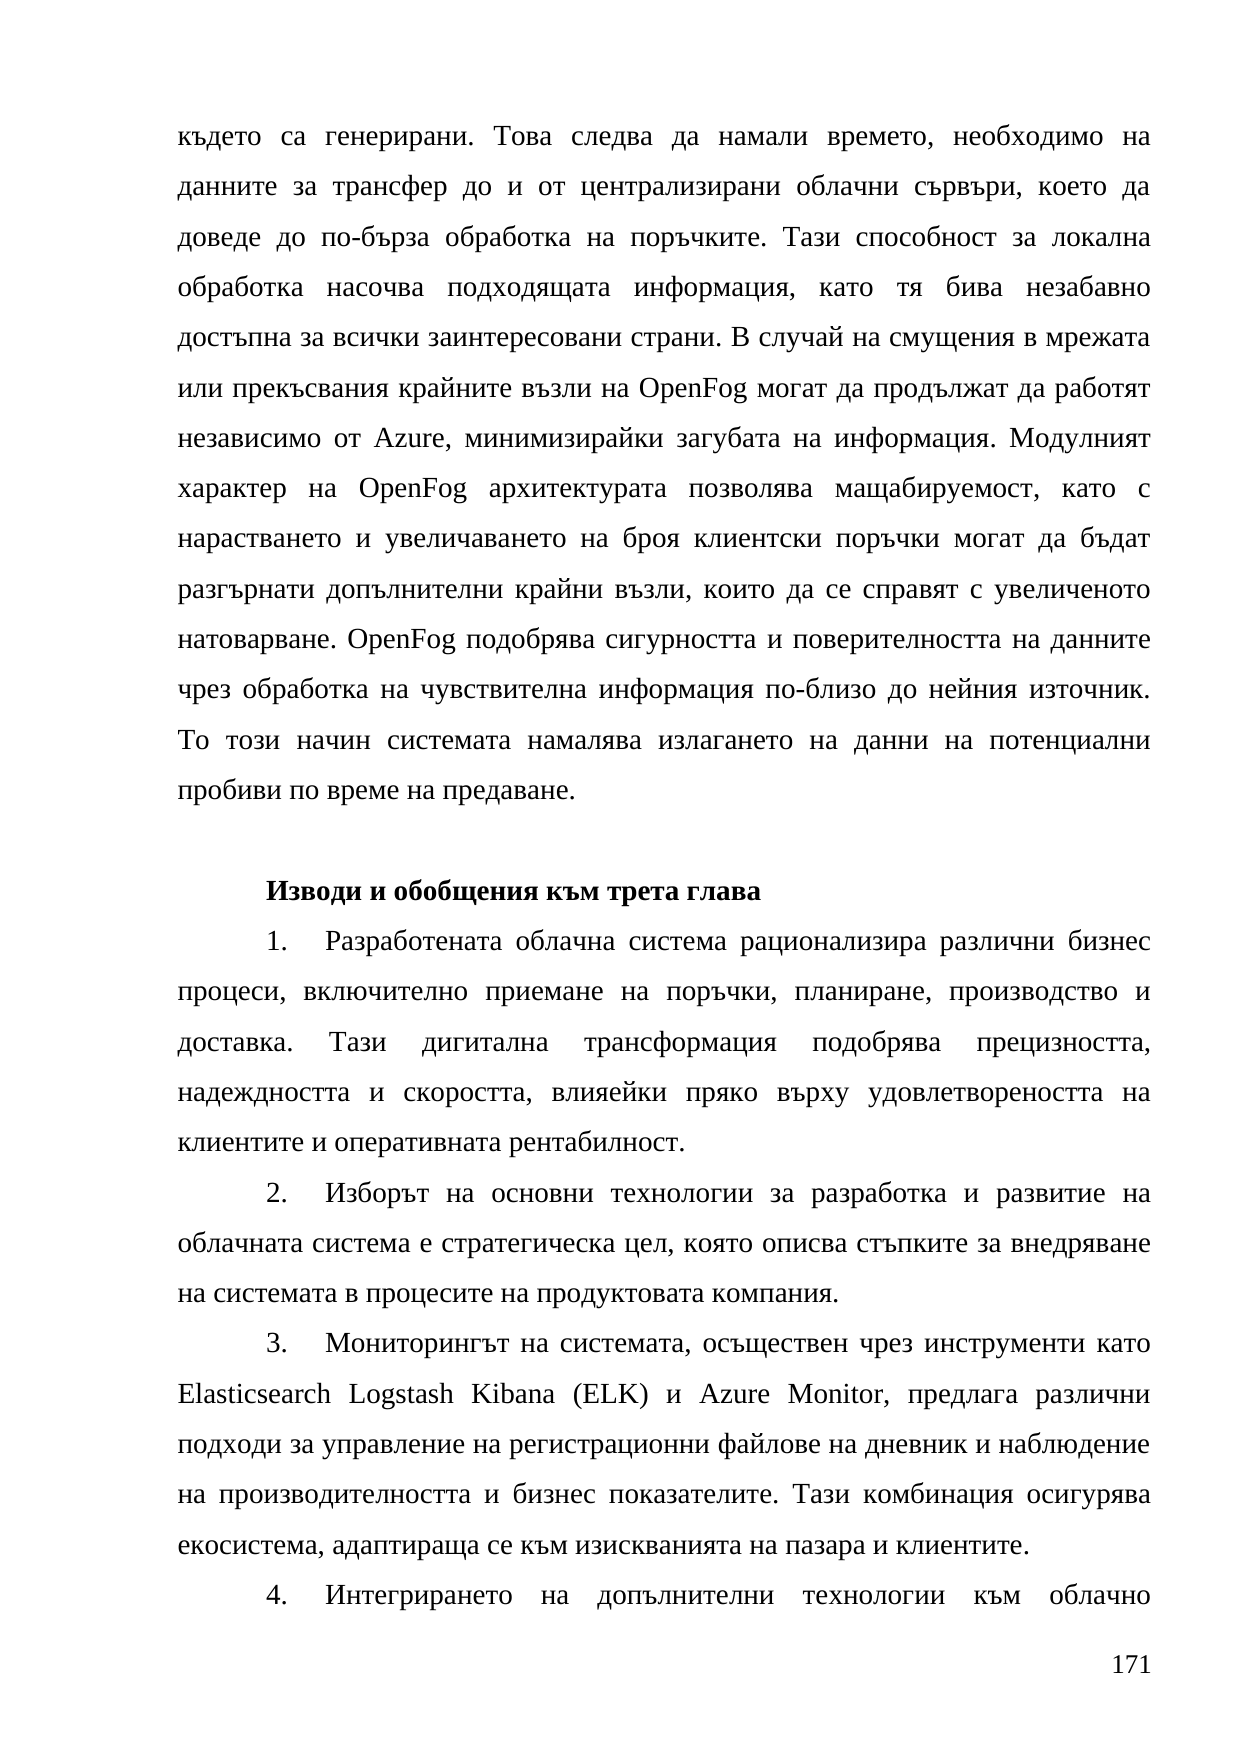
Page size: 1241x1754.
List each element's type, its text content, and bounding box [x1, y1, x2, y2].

list Мониторингът на системата, осъществен чрез инструменти като Elasticsearch Logstash Kibana (ELK) и Azure Monitor, предлага различни подходи за управление на регистрационни файлове на дневник и наблюдение на производителността и бизнес показателите. Тази комбинация осигурява екосистема, адаптираща се към изискванията на пазара и клиентите. [177, 1326, 1152, 1560]
list Изборът на основни технологии за разработка и развитие на облачната система е стратегическа цел, която описва стъпките за внедряване на системата в процесите на продуктовата компания. [177, 1175, 1152, 1309]
list Разработената облачна система рационализира различни бизнес процеси, включително приемане на поръчки, планиране, производство и доставка. Тази дигитална трансформация подобрява прецизността, надеждността и скоростта, влияейки пряко върху удовлетвореността на клиентите и оперативната рентабилност. [177, 923, 1152, 1158]
text Изводи и обобщения към трета глава [177, 873, 1152, 906]
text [177, 118, 1152, 806]
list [177, 1577, 1152, 1611]
